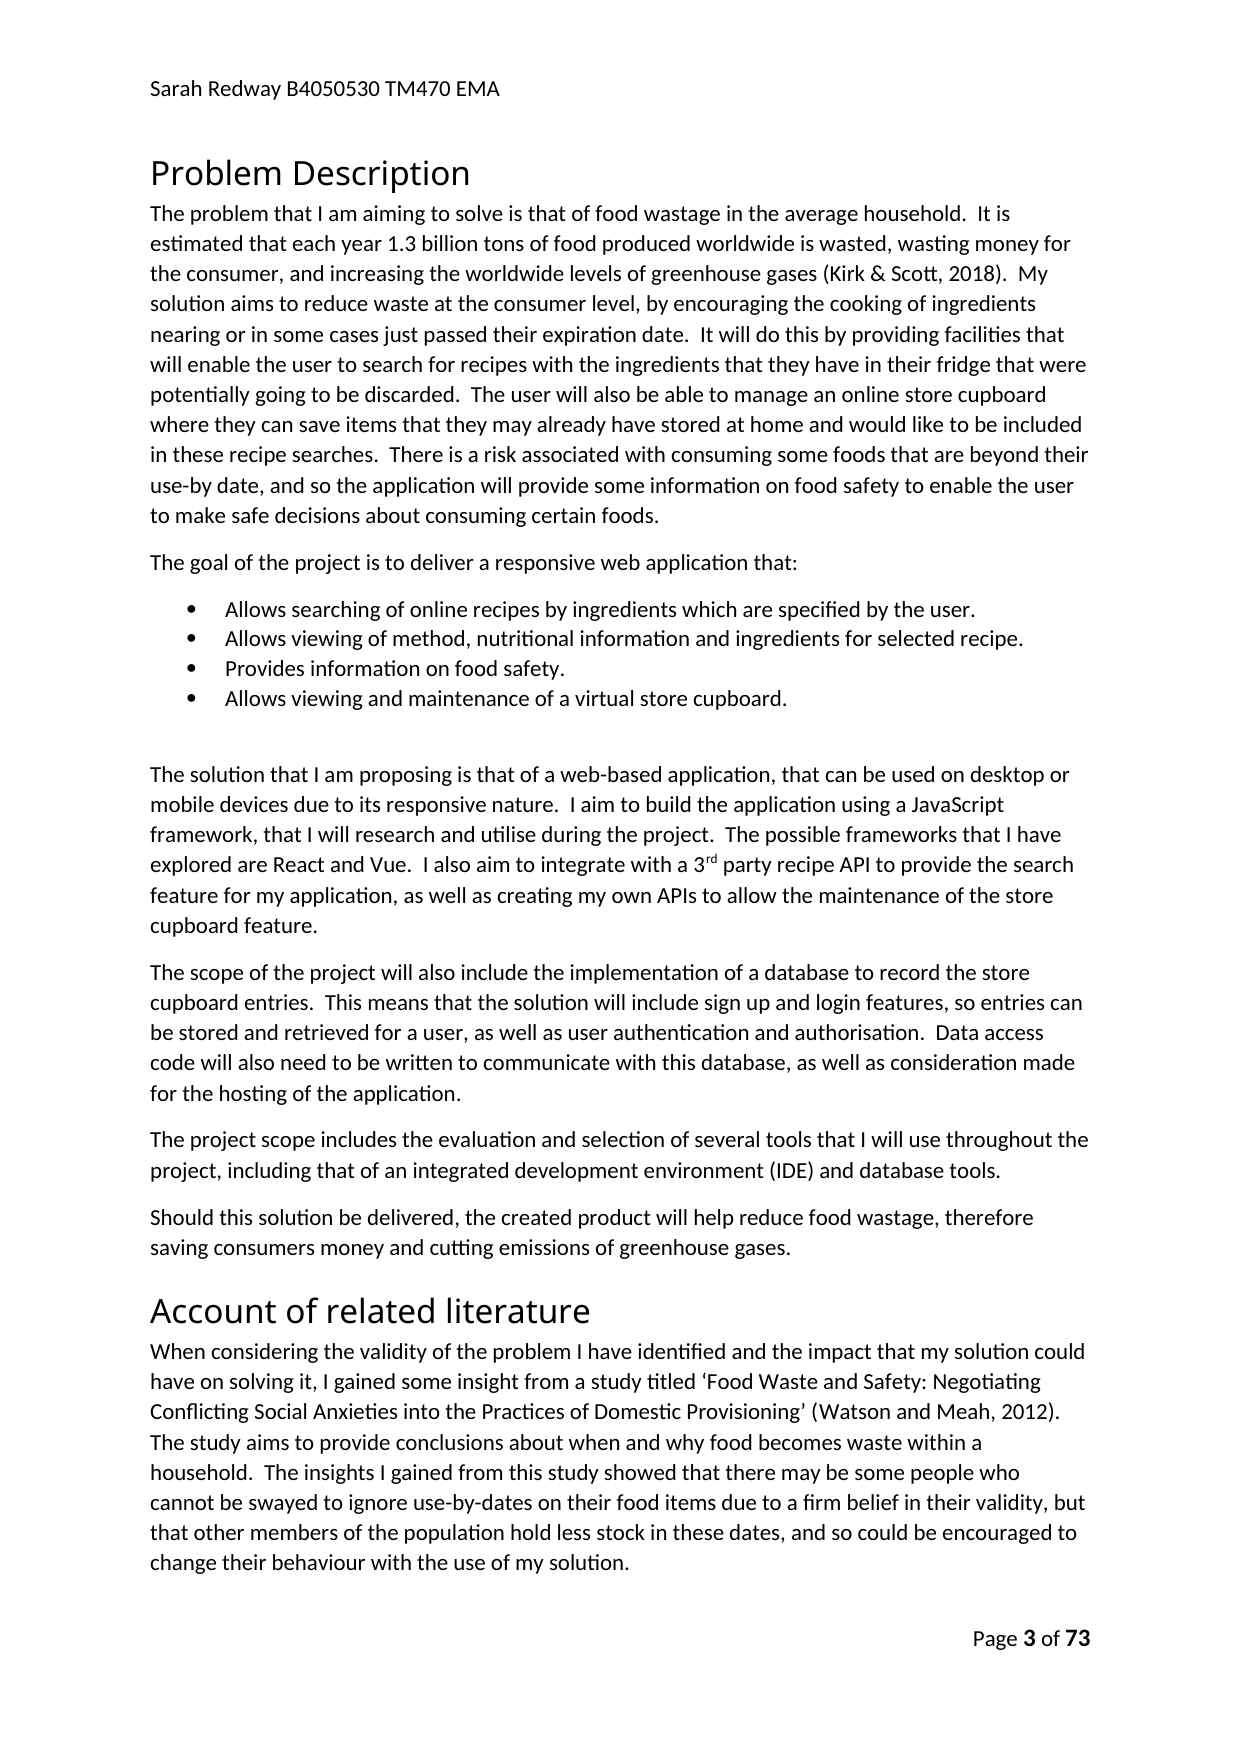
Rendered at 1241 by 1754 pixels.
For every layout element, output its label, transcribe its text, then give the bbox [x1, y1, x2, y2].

text The project scope includes the evaluation and selection of several tools that I will use throughout the project, including that of an integrated development environment (IDE) and database tools. [150, 1126, 1090, 1184]
text The solution that I am proposing is that of a web-based application, that can be used on desktop or mobile devices due to its responsive nature. I aim to build the application using a JavaScript framework, that I will research and utilise during the project. The possible frameworks that I have explored are React and Vue. I also aim to integrate with a 3rd party recipe API to provide the search feature for my application, as well as creating my own APIs to allow the maintenance of the store cupboard feature. [150, 760, 1090, 939]
text When considering the validity of the problem I have identified and the impact that my solution could have on solving it, I gained some insight from a study titled ‘Food Waste and Safety: Negotiating Conflicting Social Anxieties into the Practices of Domestic Provisioning’ (Watson and Meah, 2012). The study aims to provide conclusions about when and why food becomes waste within a household. The insights I gained from this study showed that there may be some people who cannot be swayed to ignore use-by-dates on their food items due to a firm belief in their validity, but that other members of the population hold less stock in these dates, and so could be encouraged to change their behaviour with the use of my solution. [150, 1337, 1090, 1576]
text Should this solution be delivered, the created product will help reduce food wastage, therefore saving consumers money and cutting emissions of greenhouse gases. [150, 1203, 1090, 1261]
list Allows viewing of method, nutritional information and ingredients for selected recipe. [187, 624, 1090, 652]
text The scope of the project will also include the implementation of a database to record the store cupboard entries. This means that the solution will include sign up and login features, so entries can be stored and retrieved for a user, as well as user authentication and authorisation. Data access code will also need to be written to communicate with this database, as well as consideration made for the hosting of the application. [150, 958, 1090, 1107]
text The goal of the project is to deliver a responsive web application that: [150, 548, 1090, 576]
list Allows searching of online recipes by ingredients which are specified by the user. [187, 595, 1090, 623]
list Allows viewing and maintenance of a virtual store cupboard. [187, 684, 1090, 712]
subtitle Account of related literature [150, 1288, 1090, 1333]
subtitle Problem Description [150, 150, 1090, 195]
text The problem that I am aiming to solve is that of food wastage in the average household. It is estimated that each year 1.3 billion tons of food produced worldwide is wasted, wasting money for the consumer, and increasing the worldwide levels of greenhouse gases (Kirk & Scott, 2018). My solution aims to reduce waste at the consumer level, by encouraging the cooking of ingredients nearing or in some cases just passed their expiration date. It will do this by providing facilities that will enable the user to search for recipes with the ingredients that they have in their fridge that were potentially going to be discarded. The user will also be able to manage an online store cupboard where they can save items that they may already have stored at home and would like to be included in these recipe searches. There is a risk associated with consuming some foods that are beyond their use-by date, and so the application will provide some information on food safety to enable the user to make safe decisions about consuming certain foods. [150, 199, 1090, 529]
list Provides information on food safety. [187, 654, 1090, 682]
